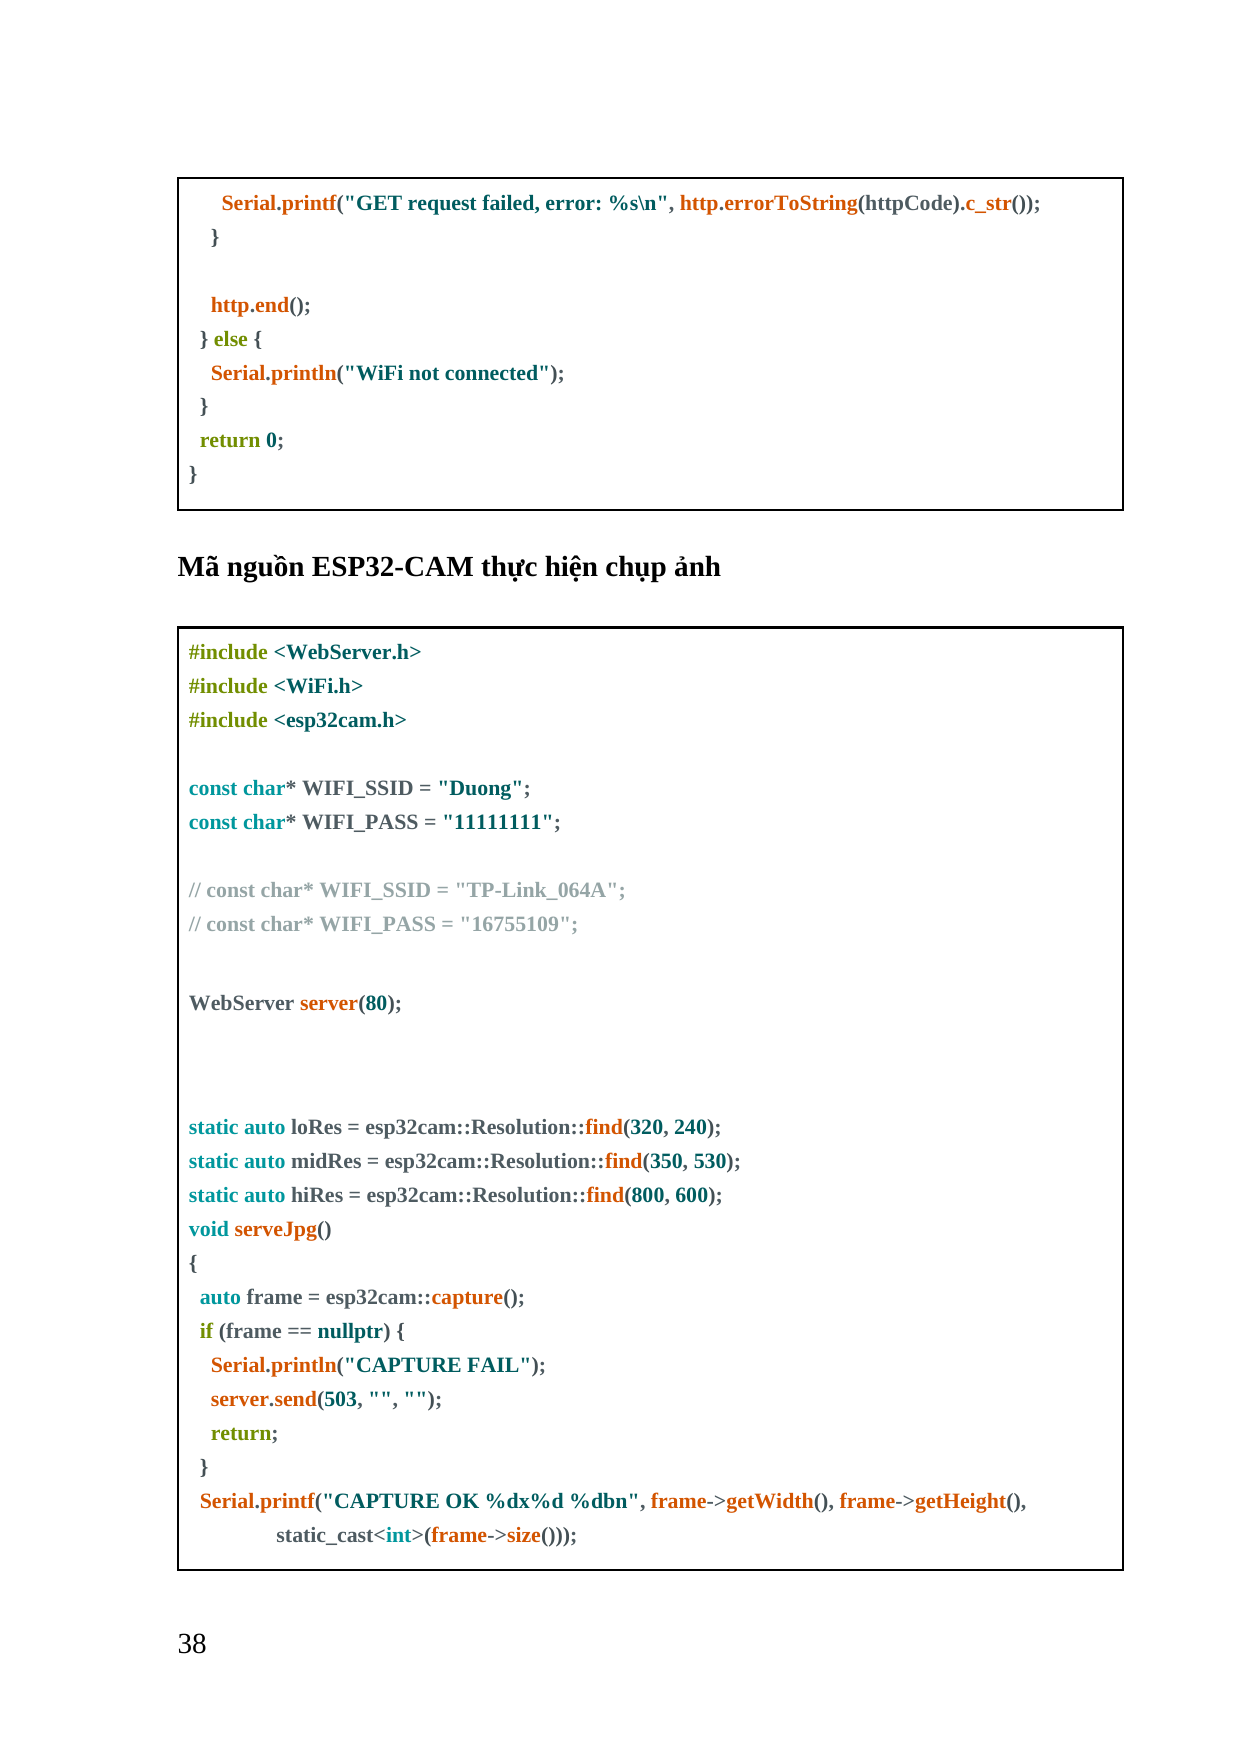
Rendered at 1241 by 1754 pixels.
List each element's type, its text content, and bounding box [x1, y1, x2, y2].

text Mã nguồn ESP32-CAM thực hiện chụp ảnh [177, 549, 1122, 583]
